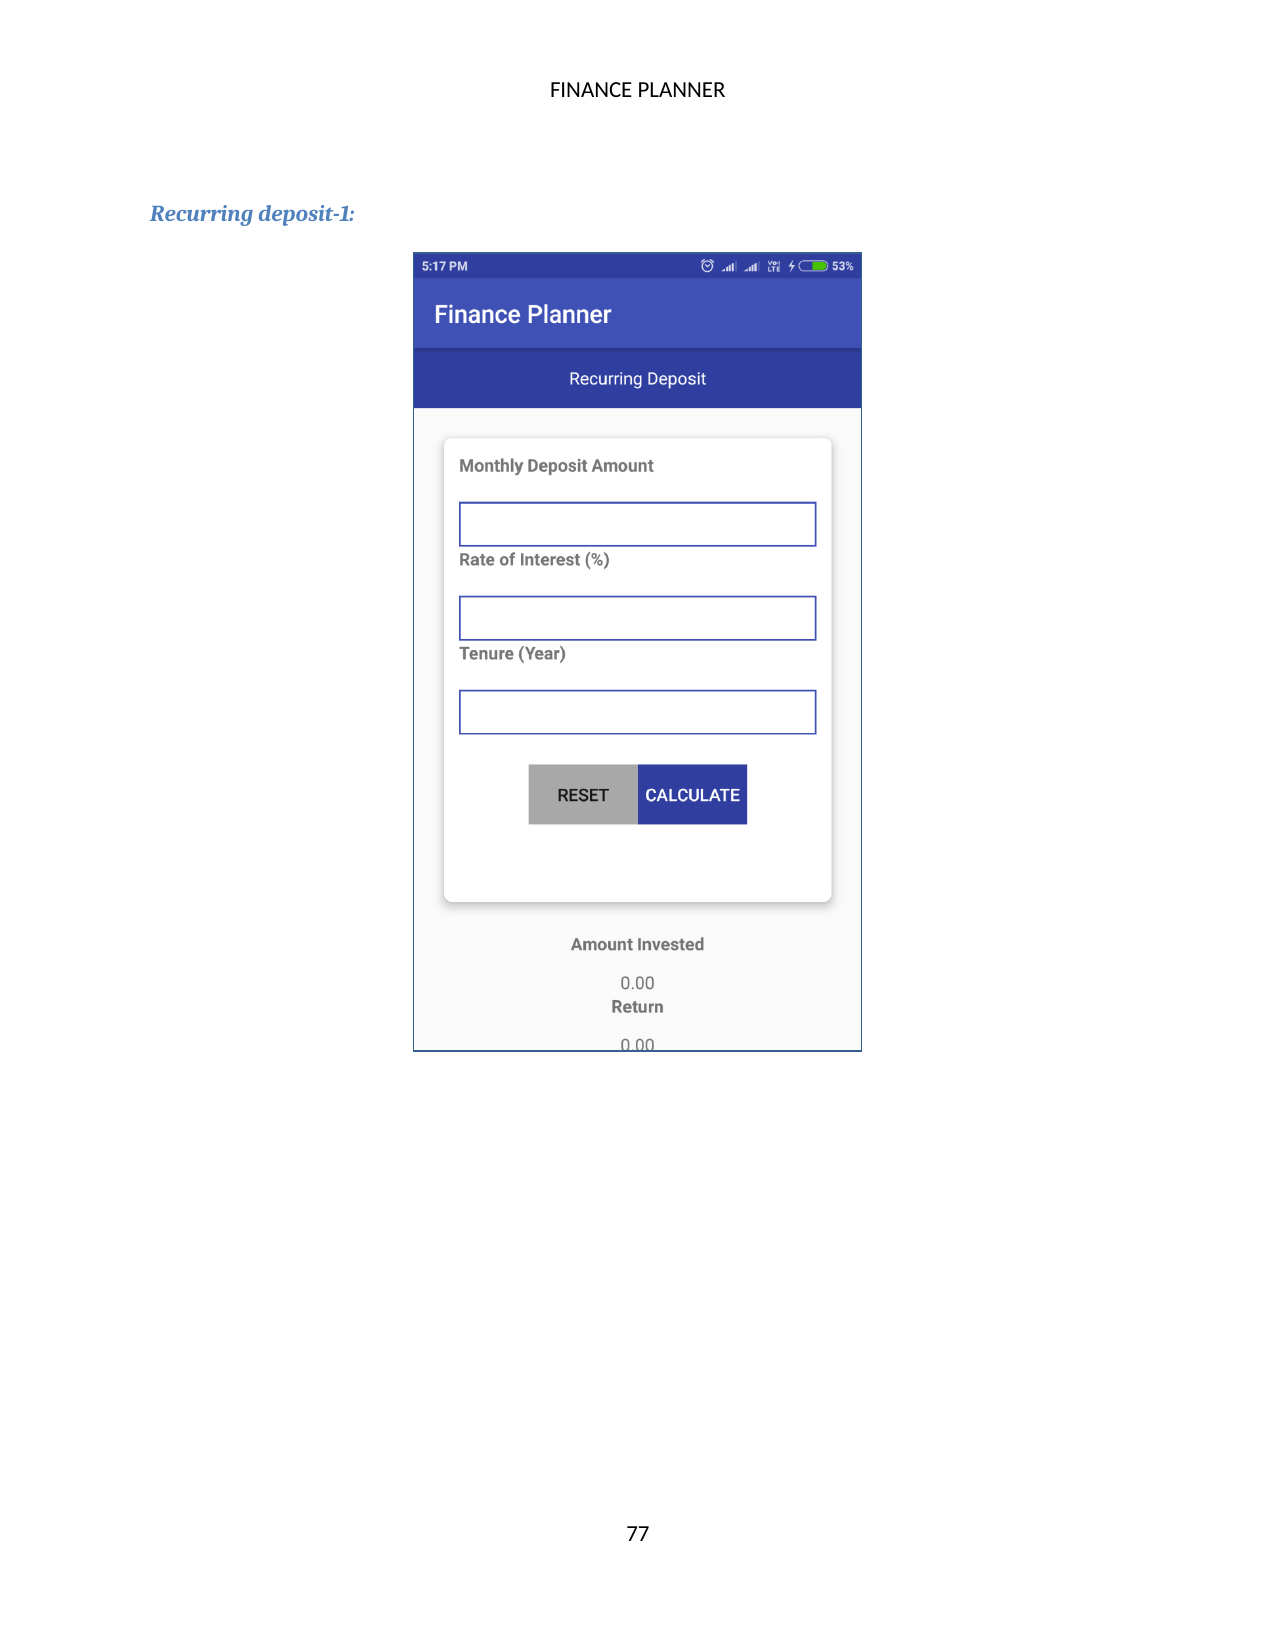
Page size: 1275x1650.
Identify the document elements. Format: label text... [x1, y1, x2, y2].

picture [414, 254, 861, 1050]
subtitle Recurring deposit-1: [150, 201, 1125, 227]
